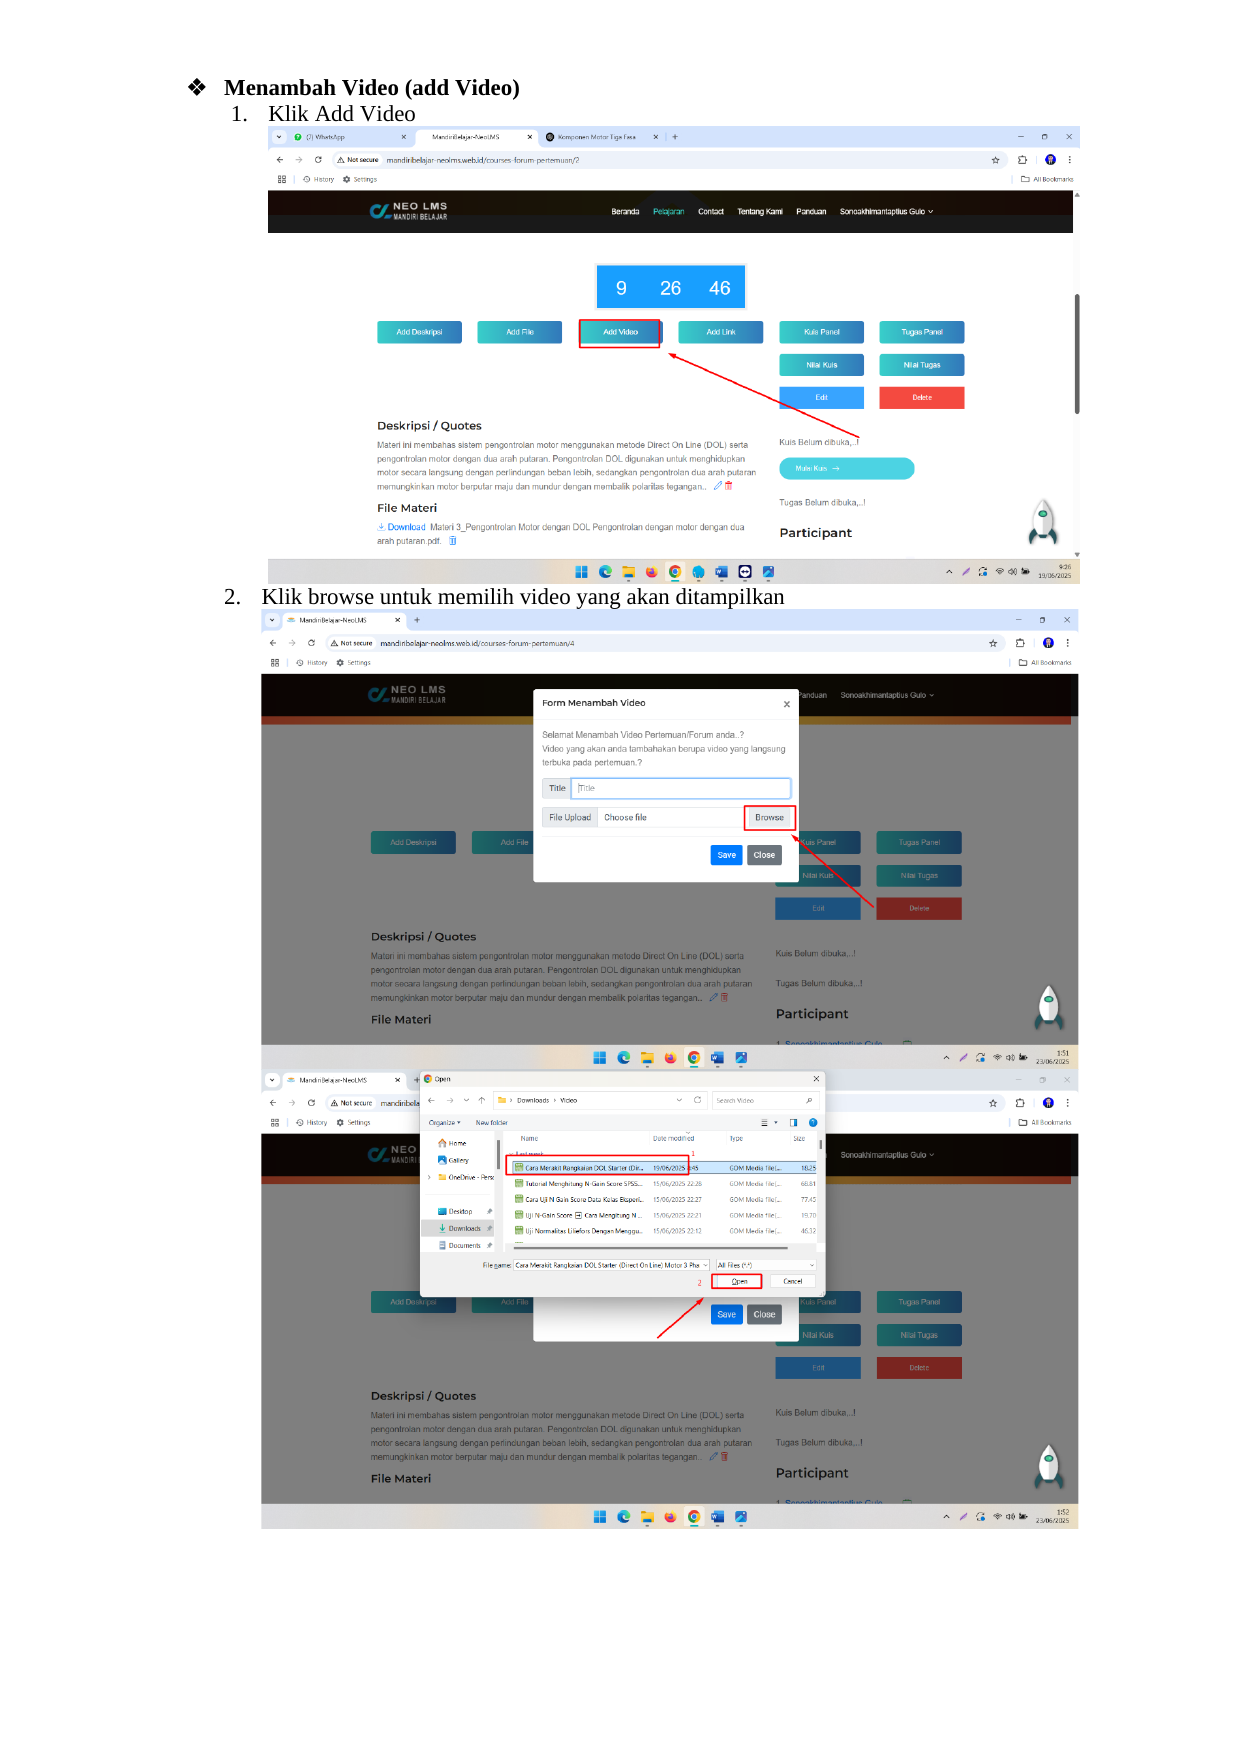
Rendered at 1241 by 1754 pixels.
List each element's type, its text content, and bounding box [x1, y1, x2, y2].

picture [268, 126, 1080, 584]
list Klik Add Video [231, 100, 1090, 127]
list Menambah Video (add Video) [186, 74, 1090, 100]
list Klik browse untuk memilih video yang akan ditampilkan [224, 583, 1090, 610]
picture [261, 609, 1079, 1529]
